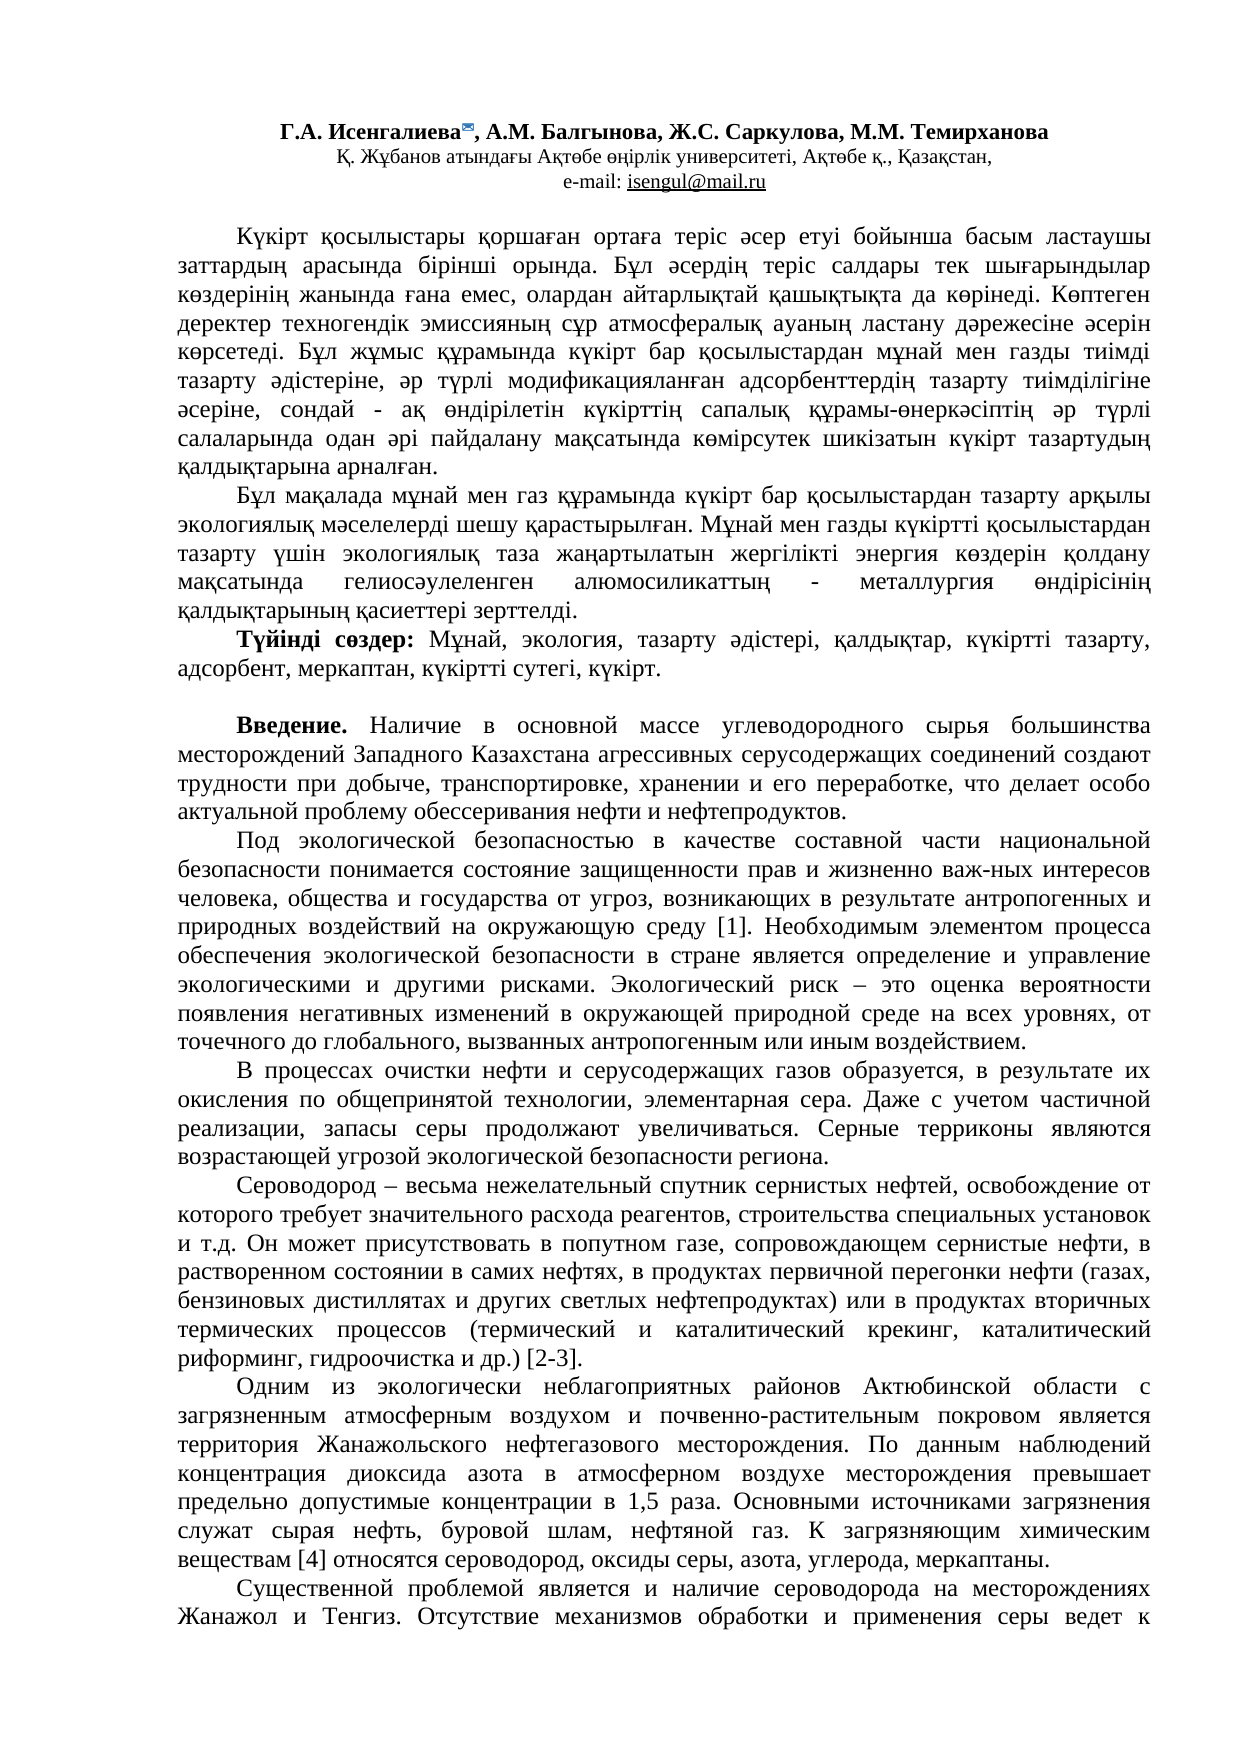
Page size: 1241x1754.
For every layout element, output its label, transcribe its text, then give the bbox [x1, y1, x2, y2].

text Бұл мақалада мұнай мен газ құрамында күкірт бар қосылыстардан тазарту арқылы экологиялық мәселелерді шешу қарастырылған. Мұнай мен газды күкіртті қосылыстардан тазарту үшін экологиялық таза жаңартылатын жергілікті энергия көздерін қолдану мақсатында гелиосәулеленген алюмосиликаттың - металлургия өндірісінің қалдықтарының қасиеттері зерттелді. [177, 480, 1152, 624]
text Введение. Наличие в основной массе углеводородного сырья большинства месторождений Западного Казахстана агрессивных серусодержащих соединений создают трудности при добыче, транспортировке, хранении и его переработке, что делает особо актуальной проблему обессеривания нефти и нефтепродуктов. [177, 710, 1152, 825]
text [177, 1573, 1152, 1630]
text В процессах очистки нефти и серусодержащих газов образуется, в результате их окисления по общепринятой технологии, элементарная сера. Даже с учетом частичной реализации, запасы серы продолжают увеличиваться. Серные терриконы являются возрастающей угрозой экологической безопасности региона. [177, 1055, 1152, 1170]
text Күкірт қосылыстары қоршаған ортаға теріс әсер етуі бойынша басым ластаушы заттардың арасында бірінші орында. Бұл әсердің теріс салдары тек шығарындылар көздерінің жанында ғана емес, олардан айтарлықтай қашықтықта да көрінеді. Көптеген деректер техногендік эмиссияның сұр атмосфералық ауаның ластану дәрежесіне әсерін көрсетеді. Бұл жұмыс құрамында күкірт бар қосылыстардан мұнай мен газды тиімді тазарту әдістеріне, әр түрлі модификацияланған адсорбенттердің тазарту тиімділігіне әсеріне, сондай - ақ өндірілетін күкірттің сапалық құрамы-өнеркәсіптің әр түрлі салаларында одан әрі пайдалану мақсатында көмірсутек шикізатын күкірт тазартудың қалдықтарына арналған. [177, 221, 1152, 480]
text Г.А. Исенгалиева, А.М. Балгынова, Ж.С. Саркулова, М.М. Темирханова [177, 118, 1152, 144]
text Түйінді сөздер: Мұнай, экология, тазарту әдістері, қалдықтар, күкіртті тазарту, адсорбент, меркаптан, күкіртті сутегі, күкірт. [177, 624, 1152, 681]
text Сероводород – весьма нежелательный спутник сернистых нефтей, освобождение от которого требует значительного расхода реагентов, строительства специальных установок и т.д. Он может присутствовать в попутном газе, сопровождающем сернистые нефти, в растворенном состоянии в самих нефтях, в продуктах первичной перегонки нефти (газах, бензиновых дистиллятах и других светлых нефтепродуктах) или в продуктах вторичных термических процессов (термический и каталитический крекинг, каталитический риформинг, гидроочистка и др.) [2-3]. [177, 1170, 1152, 1371]
text Қ. Жұбанов атындағы Ақтөбе өңірлік университеті, Ақтөбе қ., Қазақстан, [177, 144, 1152, 168]
text e-mail: isengul@mail.ru [177, 168, 1152, 193]
text Одним из экологически неблагоприятных районов Актюбинской области с загрязненным атмосферным воздухом и почвенно-растительным покровом является территория Жанажольского нефтегазового месторождения. По данным наблюдений концентрация диоксида азота в атмосферном воздухе месторождения превышает предельно допустимые концентрации в 1,5 раза. Основными источниками загрязнения служат сырая нефть, буровой шлам, нефтяной газ. К загрязняющим химическим веществам [4] относятся сероводород, оксиды серы, азота, углерода, меркаптаны. [177, 1371, 1152, 1573]
text Под экологической безопасностью в качестве составной части национальной безопасности понимается состояние защищенности прав и жизненно важ-ных интересов человека, общества и государства от угроз, возникающих в результате антропогенных и природных воздействий на окружающую среду [1]. Необходимым элементом процесса обеспечения экологической безопасности в стране является определение и управление экологическими и другими рисками. Экологический риск – это оценка вероятности появления негативных изменений в окружающей природной среде на всех уровнях, от точечного до глобального, вызванных антропогенным или иным воздействием. [177, 825, 1152, 1055]
